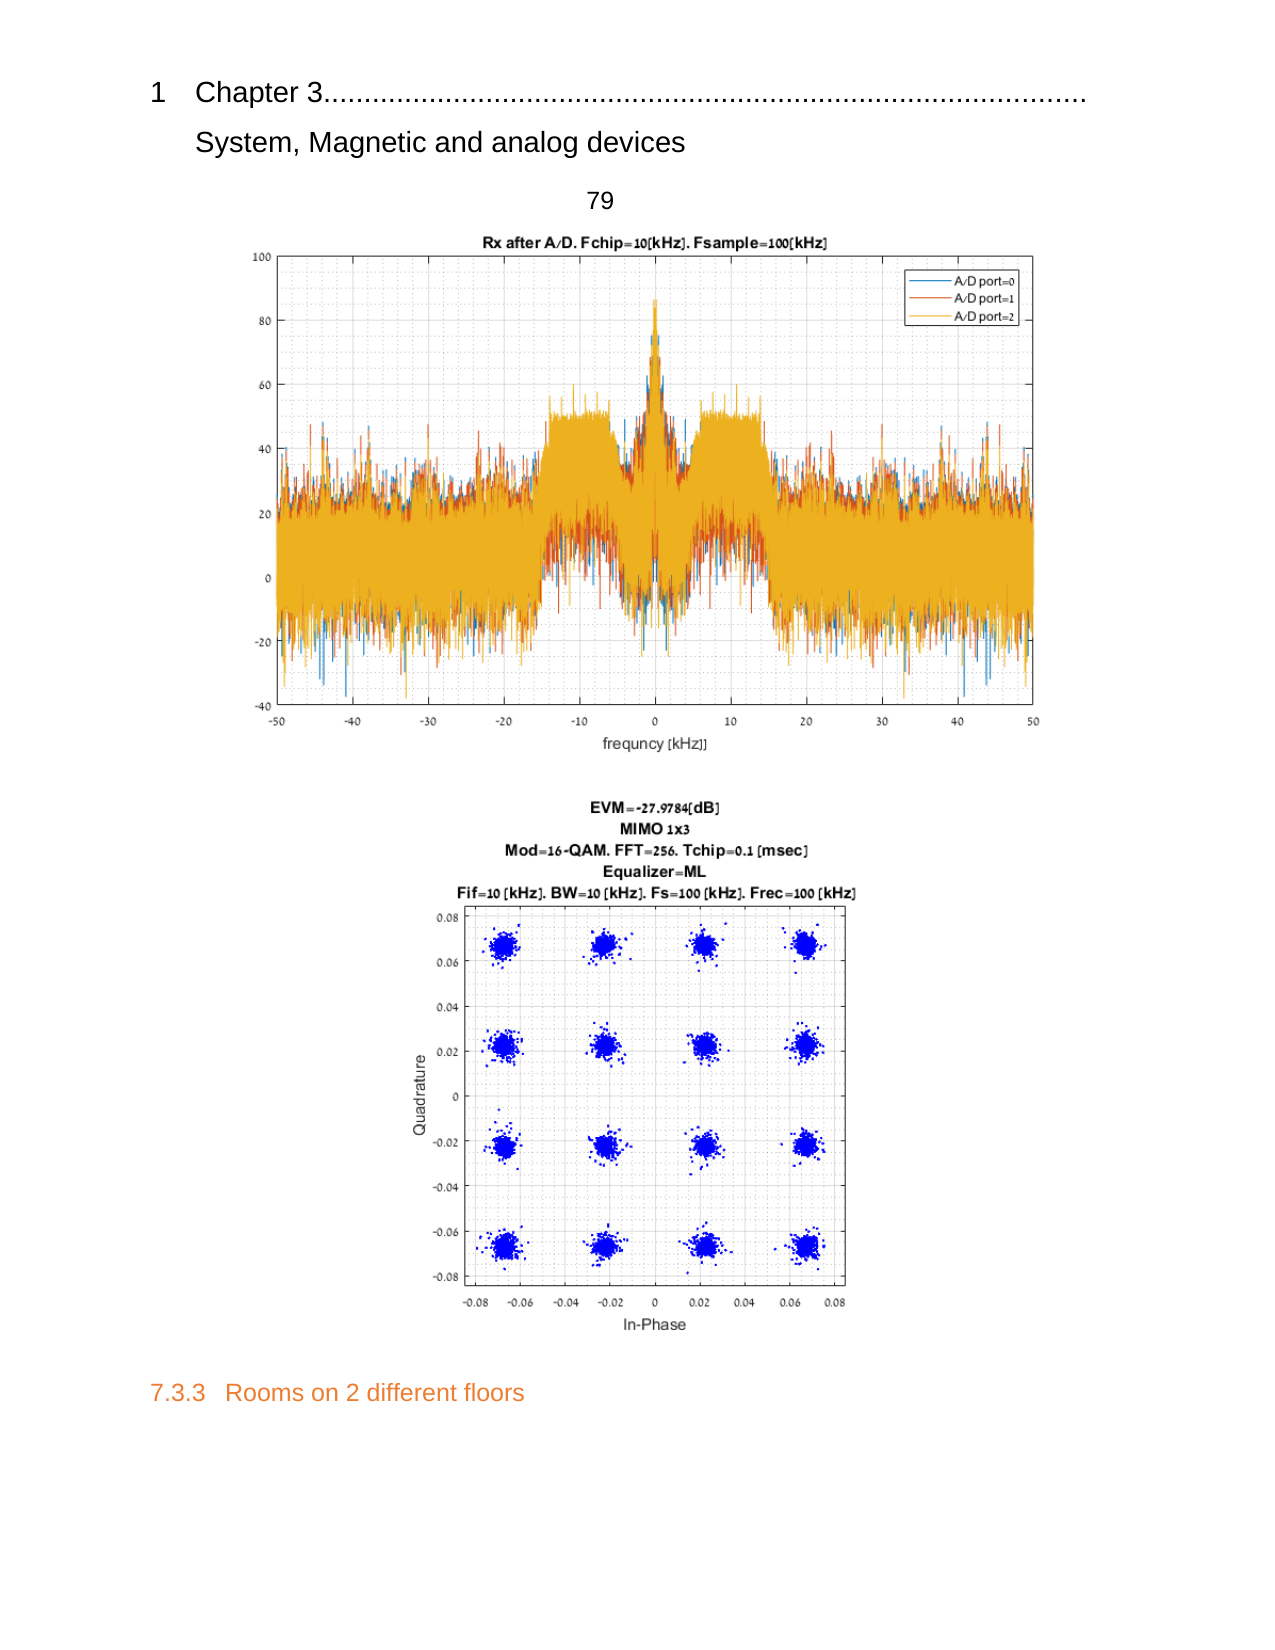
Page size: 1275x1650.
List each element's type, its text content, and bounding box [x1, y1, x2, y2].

picture [150, 214, 1125, 766]
subtitle Rooms on 2 different floors [150, 1377, 1125, 1406]
picture [150, 796, 1125, 1347]
